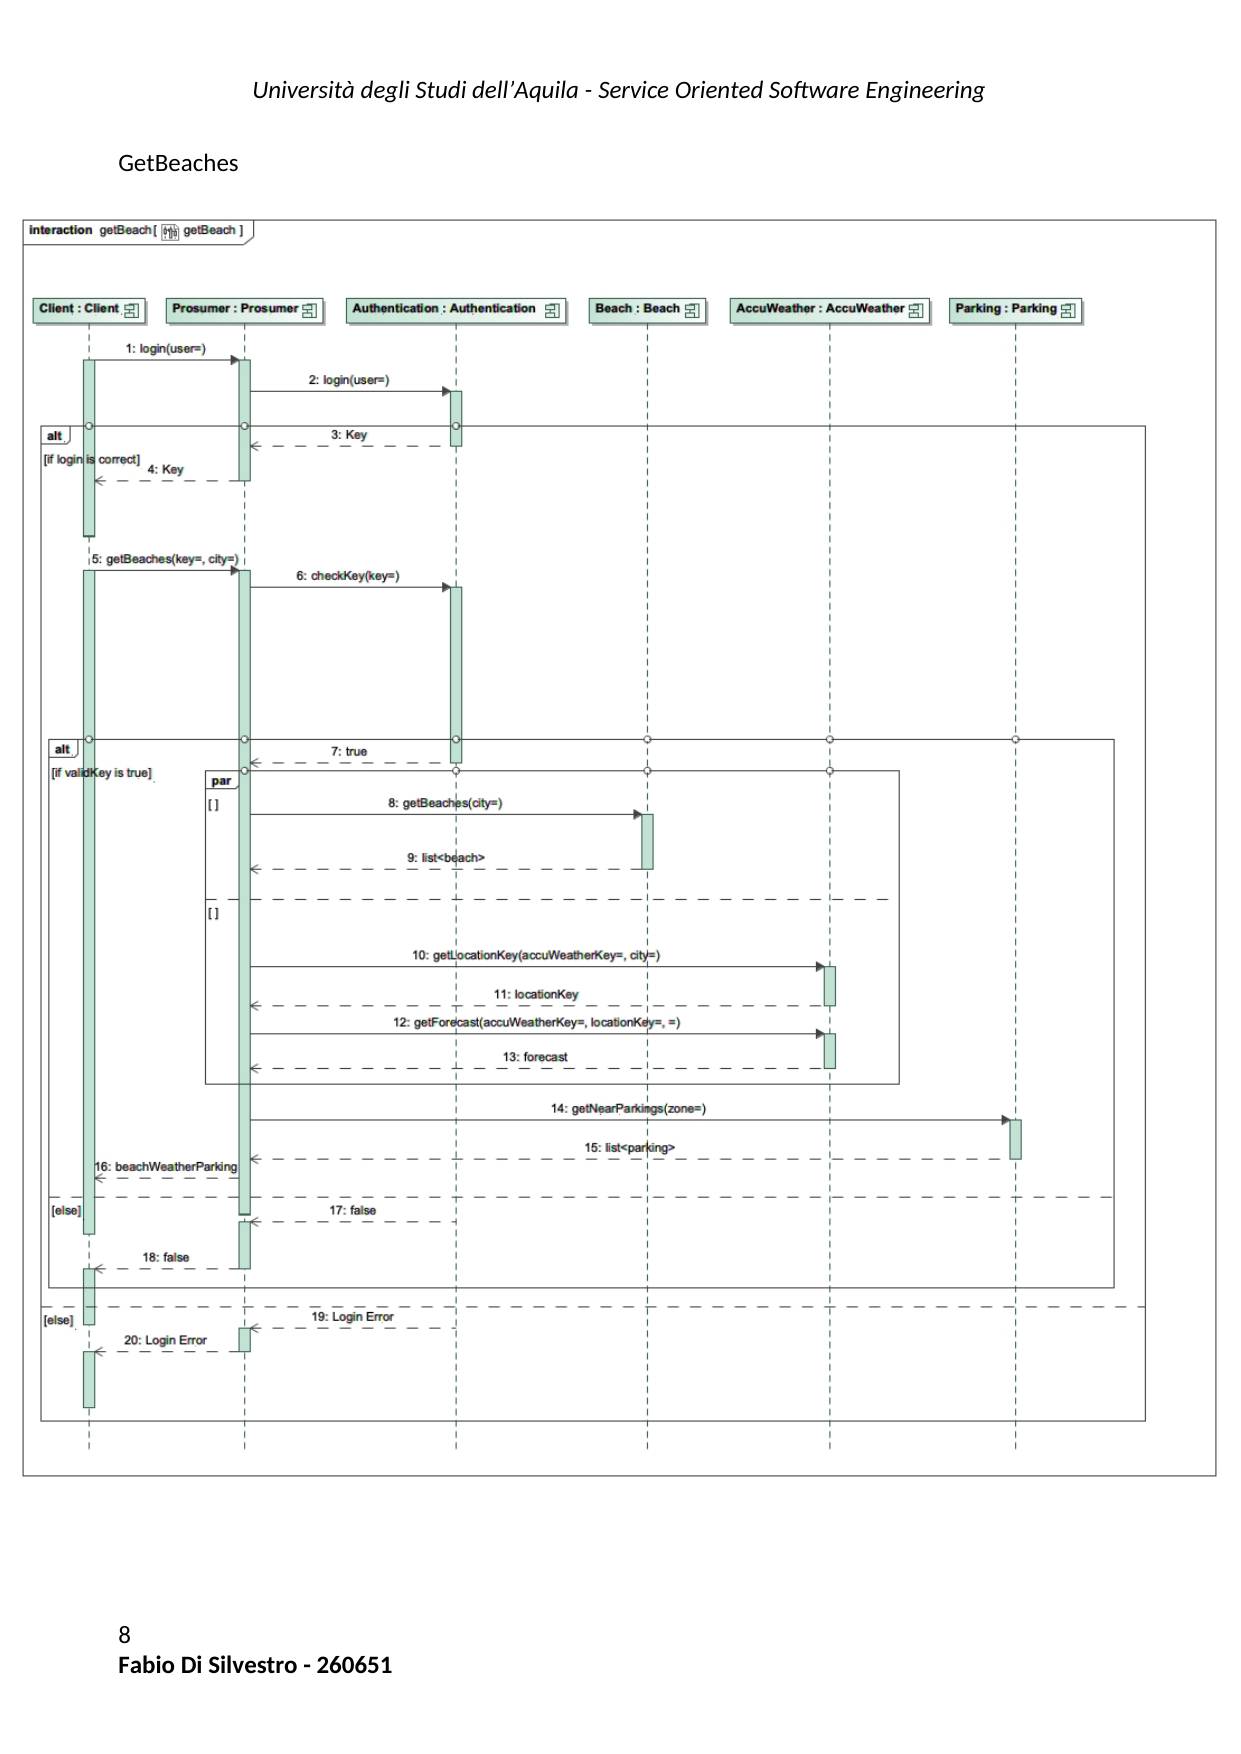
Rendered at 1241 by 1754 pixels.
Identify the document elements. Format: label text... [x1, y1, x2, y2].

picture [17, 214, 1221, 1481]
text GetBeaches [118, 148, 1122, 178]
